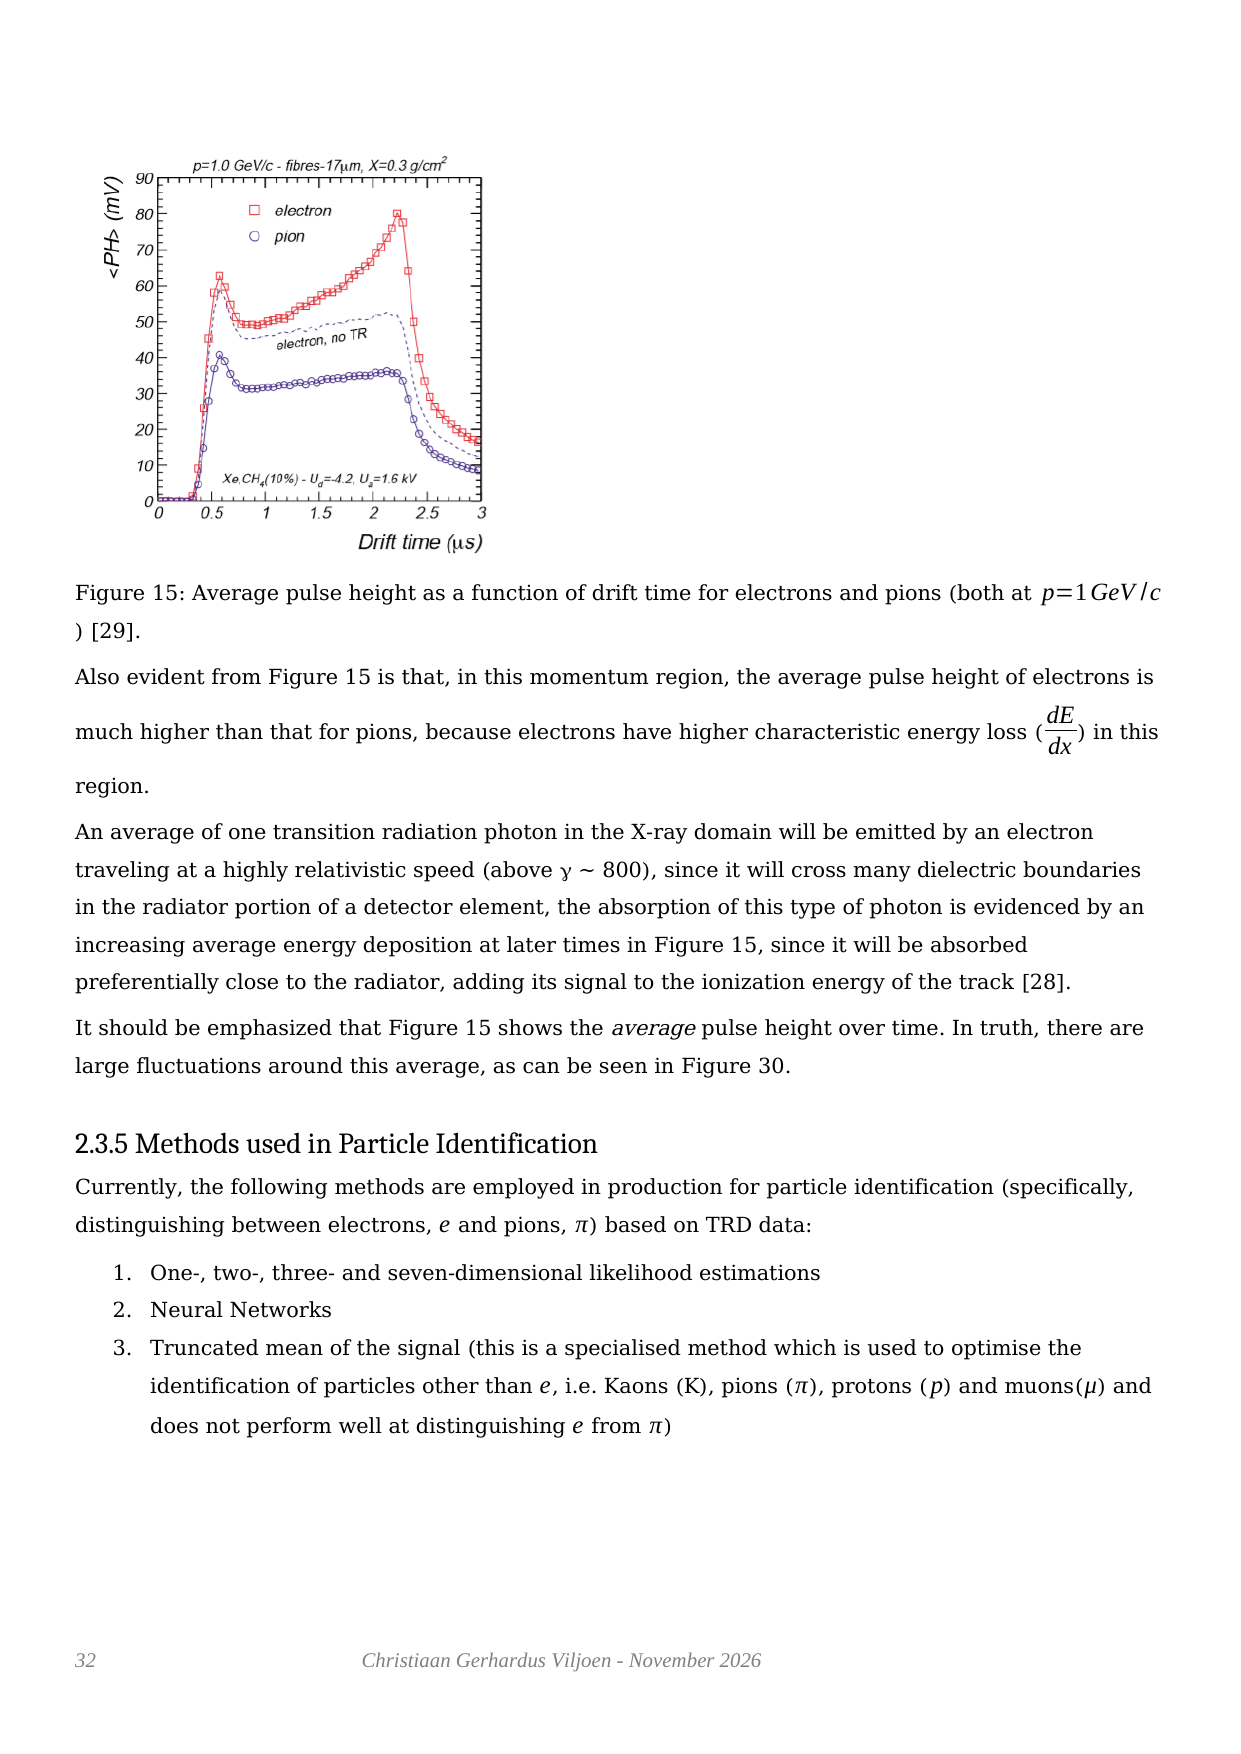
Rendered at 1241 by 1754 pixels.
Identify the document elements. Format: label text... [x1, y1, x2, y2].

list One-, two-, three- and seven-dimensional likelihood estimations [112, 1259, 1165, 1284]
picture [88, 135, 524, 558]
text Also evident from Figure 10 is that, in this momentum region, the average pulse height of electrons is much higher than that for pions, because electrons have higher characteristic energy loss () in this region. [75, 664, 1165, 798]
text It should be emphasized that Figure 11 shows the average pulse height over time. In truth, there are large fluctuations around this average, as can be seen in Figure 30. [75, 1015, 1165, 1077]
text Currently, the following methods are employed in production for particle identification (specifically, distinguishing between electrons, and pions, ) based on TRD data: [75, 1173, 1165, 1238]
text Figure 15: Average pulse height as a function of drift time for electrons and pions (both at ). [75, 578, 1165, 643]
list Neural Networks [112, 1297, 1165, 1322]
list Truncated mean of the signal (this is a specialised method which is used to optimise the identification of particles other than , i.e. Kaons (K), pions (), protons () and muons() and does not perform well at distinguishing from ) [112, 1334, 1165, 1439]
subtitle Methods used in Particle Identification [75, 1127, 1165, 1161]
text An average of one transition radiation photon in the X-ray domain will be emitted by an electron traveling at a highly relativistic speed (above ~ 800), since it will cross many dielectric boundaries in the radiator portion of a detector element, the absorption of this type of photon is evidenced by an increasing average energy deposition at later times in Figure 10, since it will be absorbed preferentially close to the radiator, adding its signal to the ionization energy of the track . [75, 819, 1165, 994]
